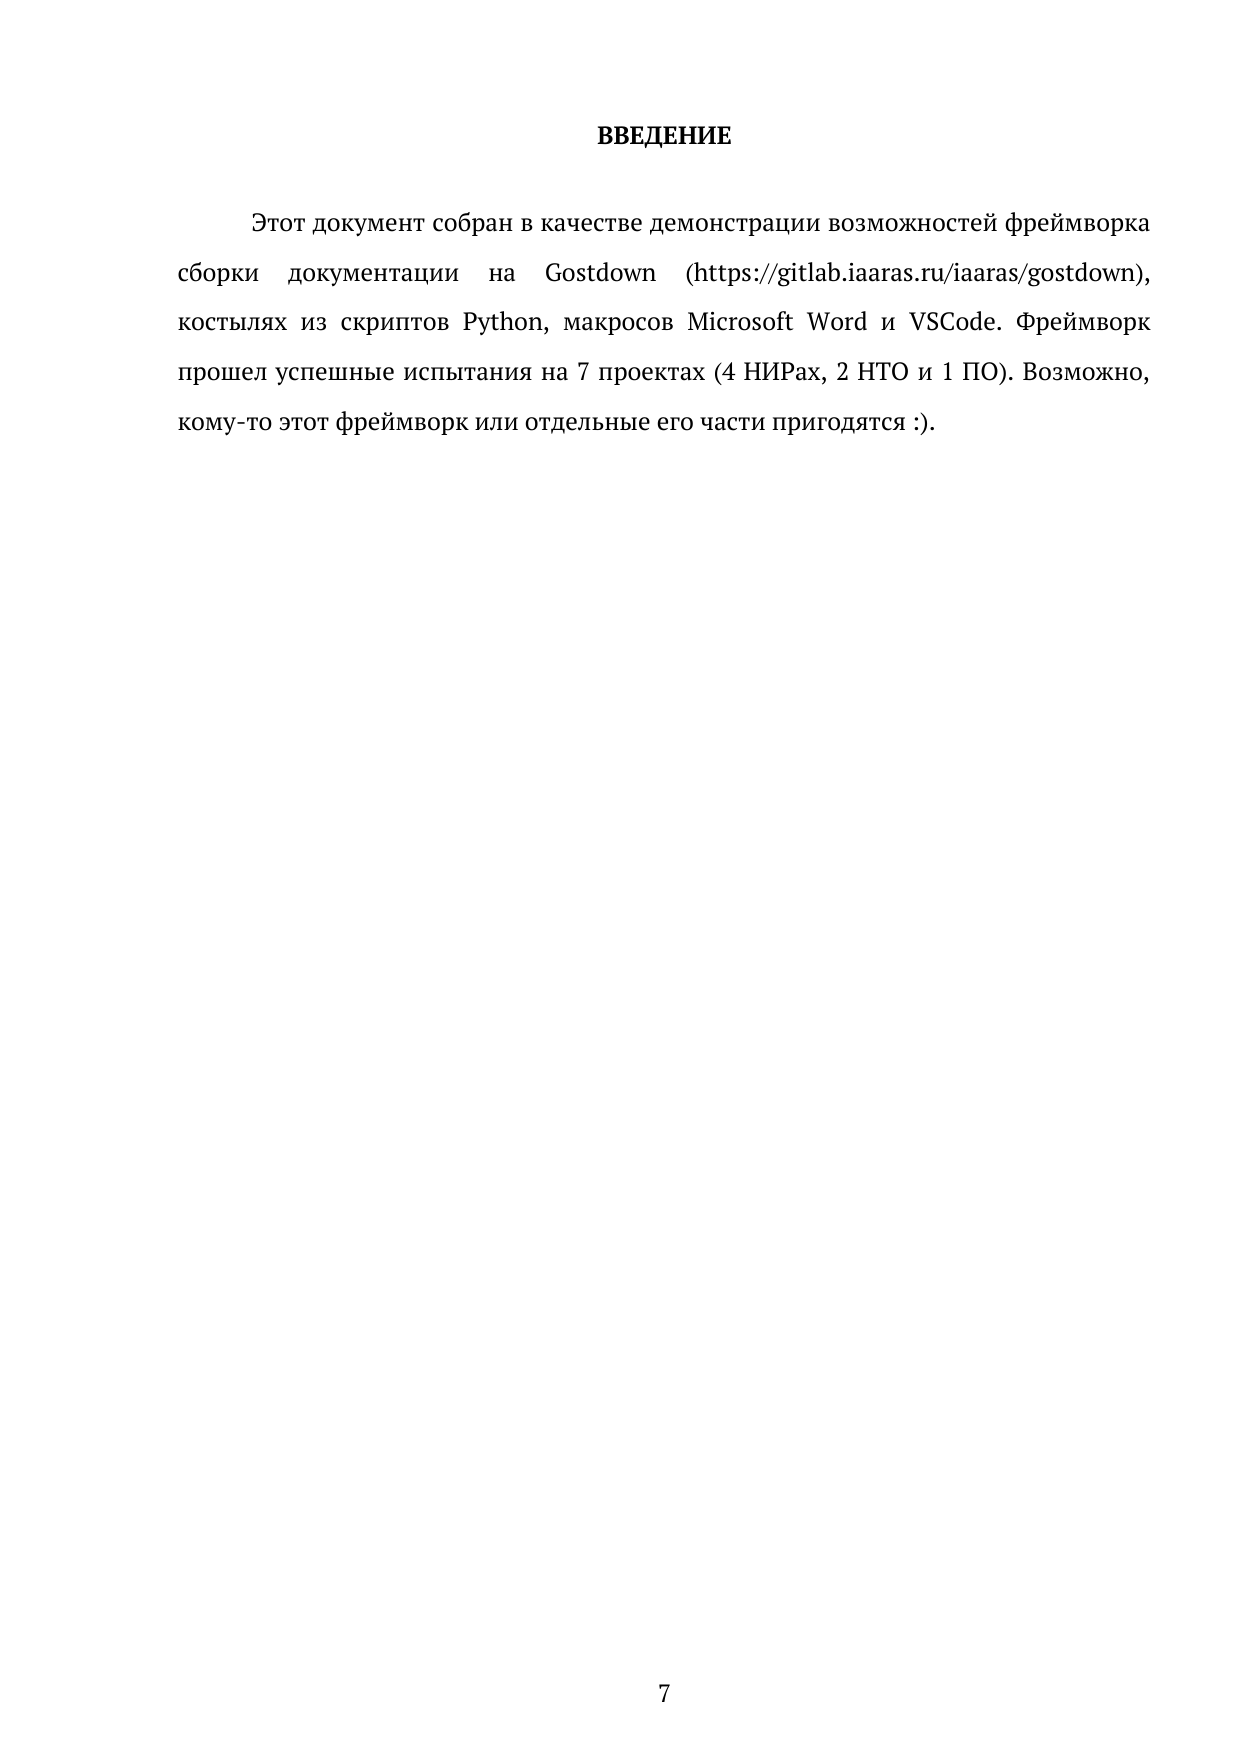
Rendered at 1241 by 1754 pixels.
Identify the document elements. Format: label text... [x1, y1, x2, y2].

text Этот документ собран в качестве демонстрации возможностей фреймворка сборки документации на Gostdown (https://gitlab.iaaras.ru/iaaras/gostdown), костылях из скриптов Python, макросов Microsoft Word и VSCode. Фреймворк прошел успешные испытания на 7 проектах (4 НИРах, 2 НТО и 1 ПО). Возможно, кому-то этот фреймворк или отдельные его части пригодятся :). [177, 205, 1152, 437]
subtitle Введение [177, 118, 1152, 151]
